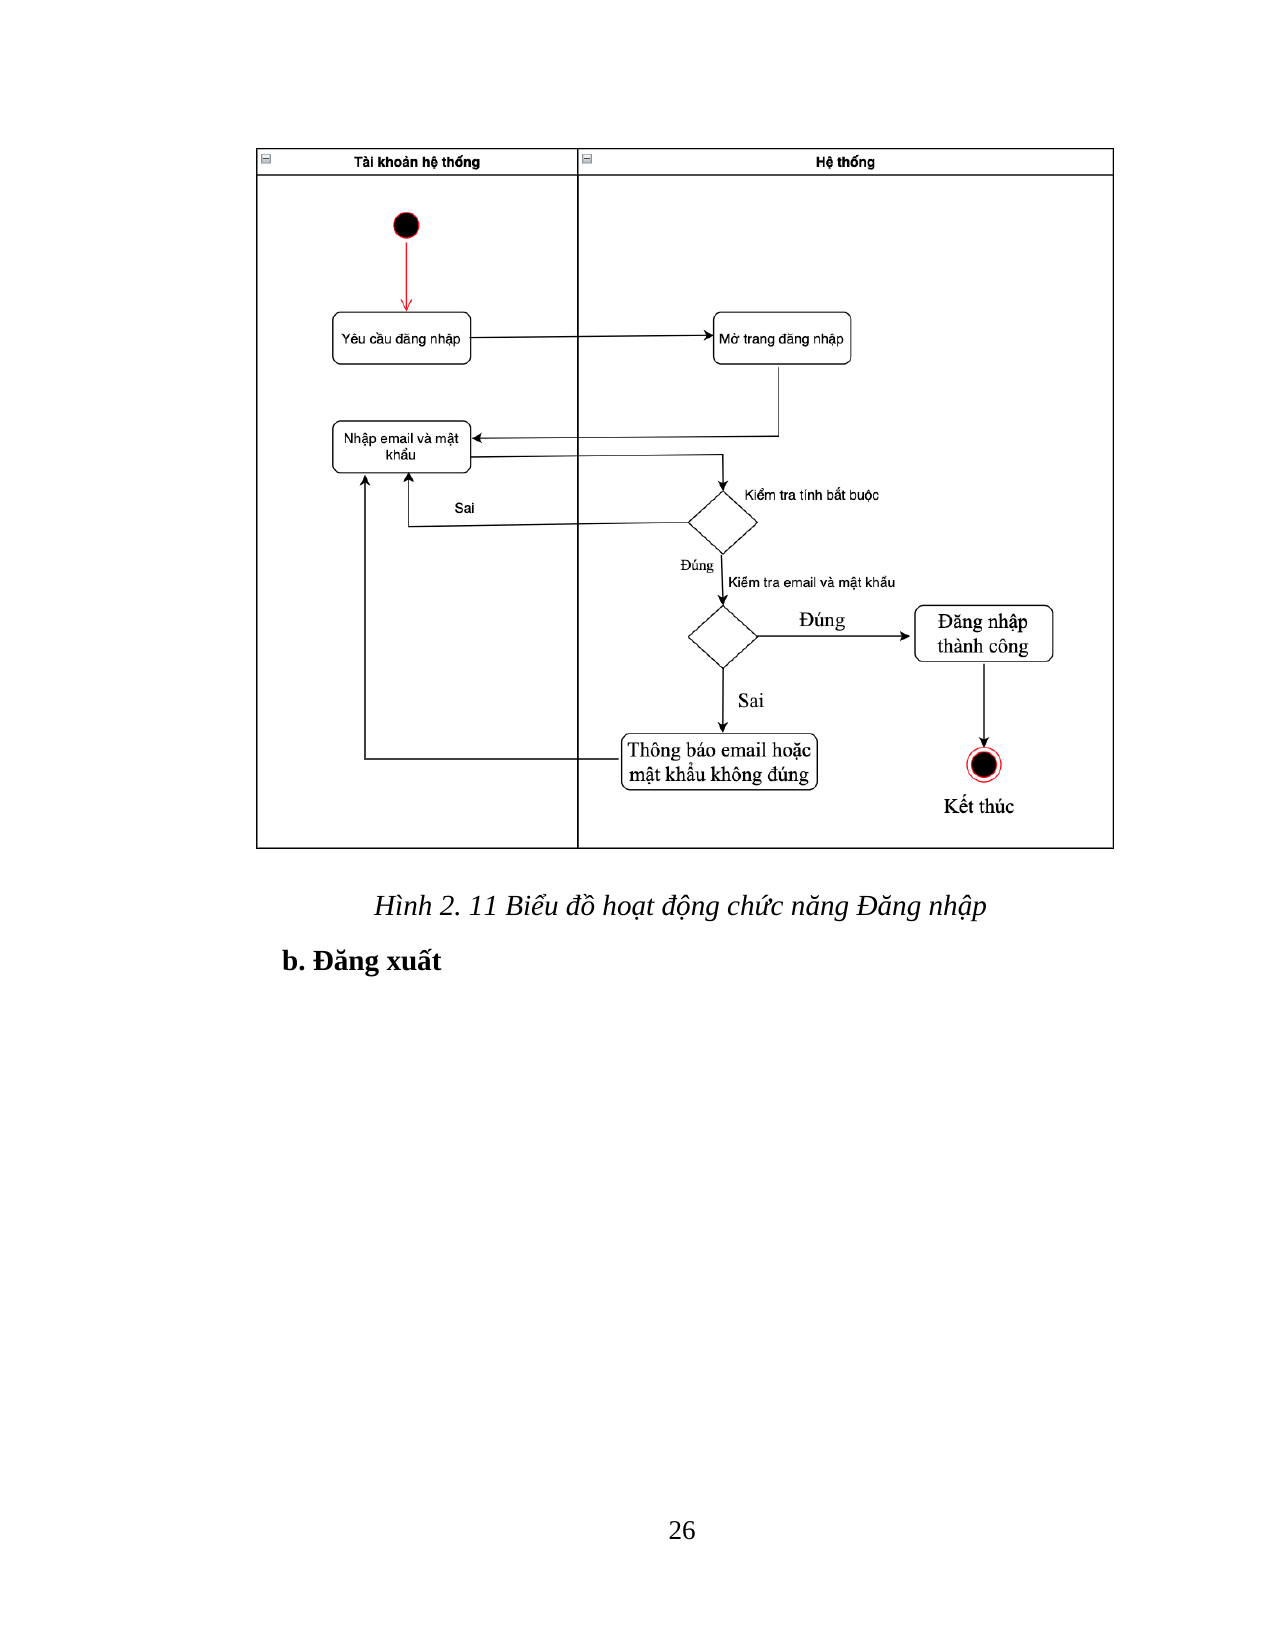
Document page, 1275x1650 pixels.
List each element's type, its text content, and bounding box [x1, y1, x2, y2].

text Hình 2. 11 Biểu đồ hoạt động chức năng Đăng nhập [207, 888, 1157, 922]
picture [228, 132, 1135, 873]
text b. Đăng xuất [207, 943, 1157, 976]
